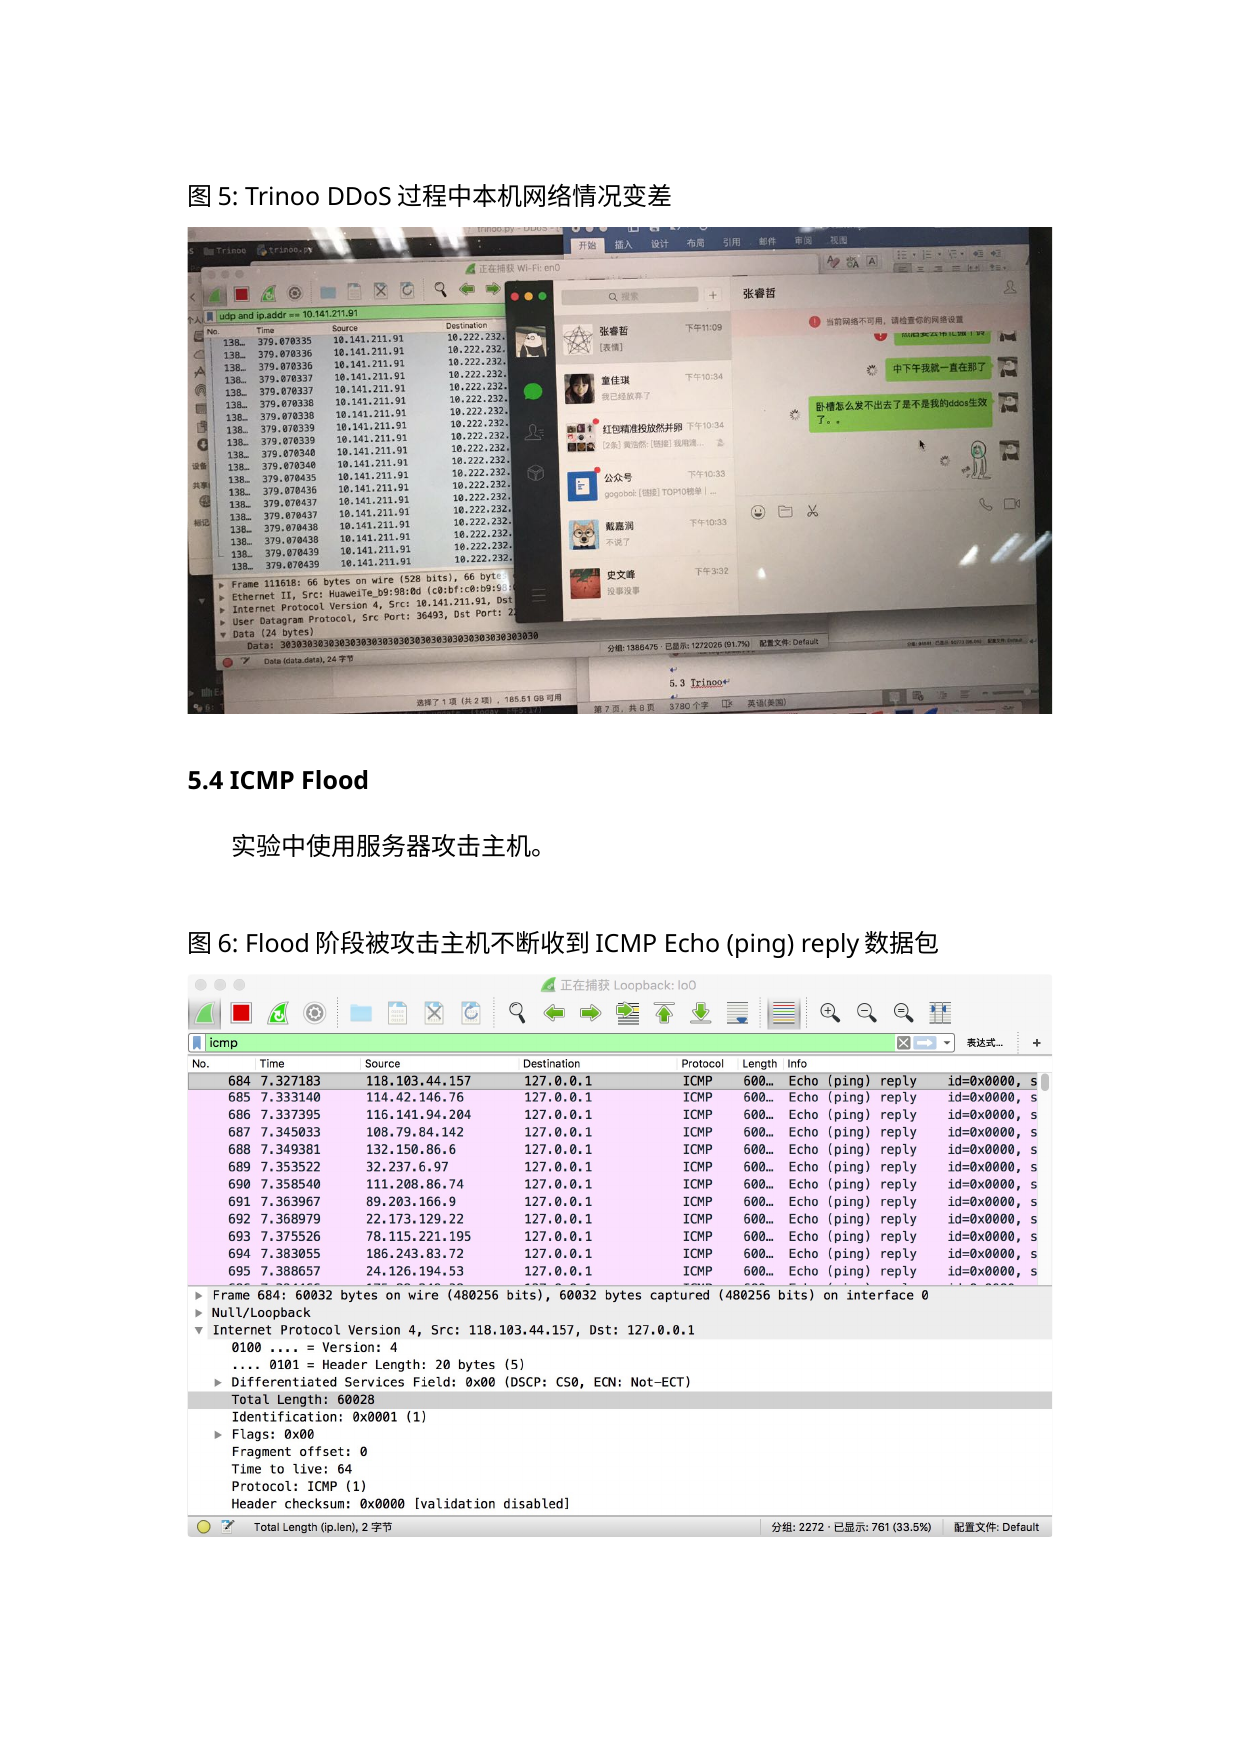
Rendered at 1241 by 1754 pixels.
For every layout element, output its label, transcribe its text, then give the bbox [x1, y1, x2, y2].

text 5.4 ICMP Flood [187, 747, 1053, 812]
picture [187, 974, 1053, 1537]
text 图5: Trinoo DDoS过程中本机网络情况变差 [187, 162, 1053, 227]
picture [187, 227, 1053, 714]
text 实验中使用服务器攻击主机。 [187, 812, 1053, 877]
text 图6: Flood阶段被攻击主机不断收到ICMP Echo (ping) reply数据包 [187, 909, 1053, 974]
